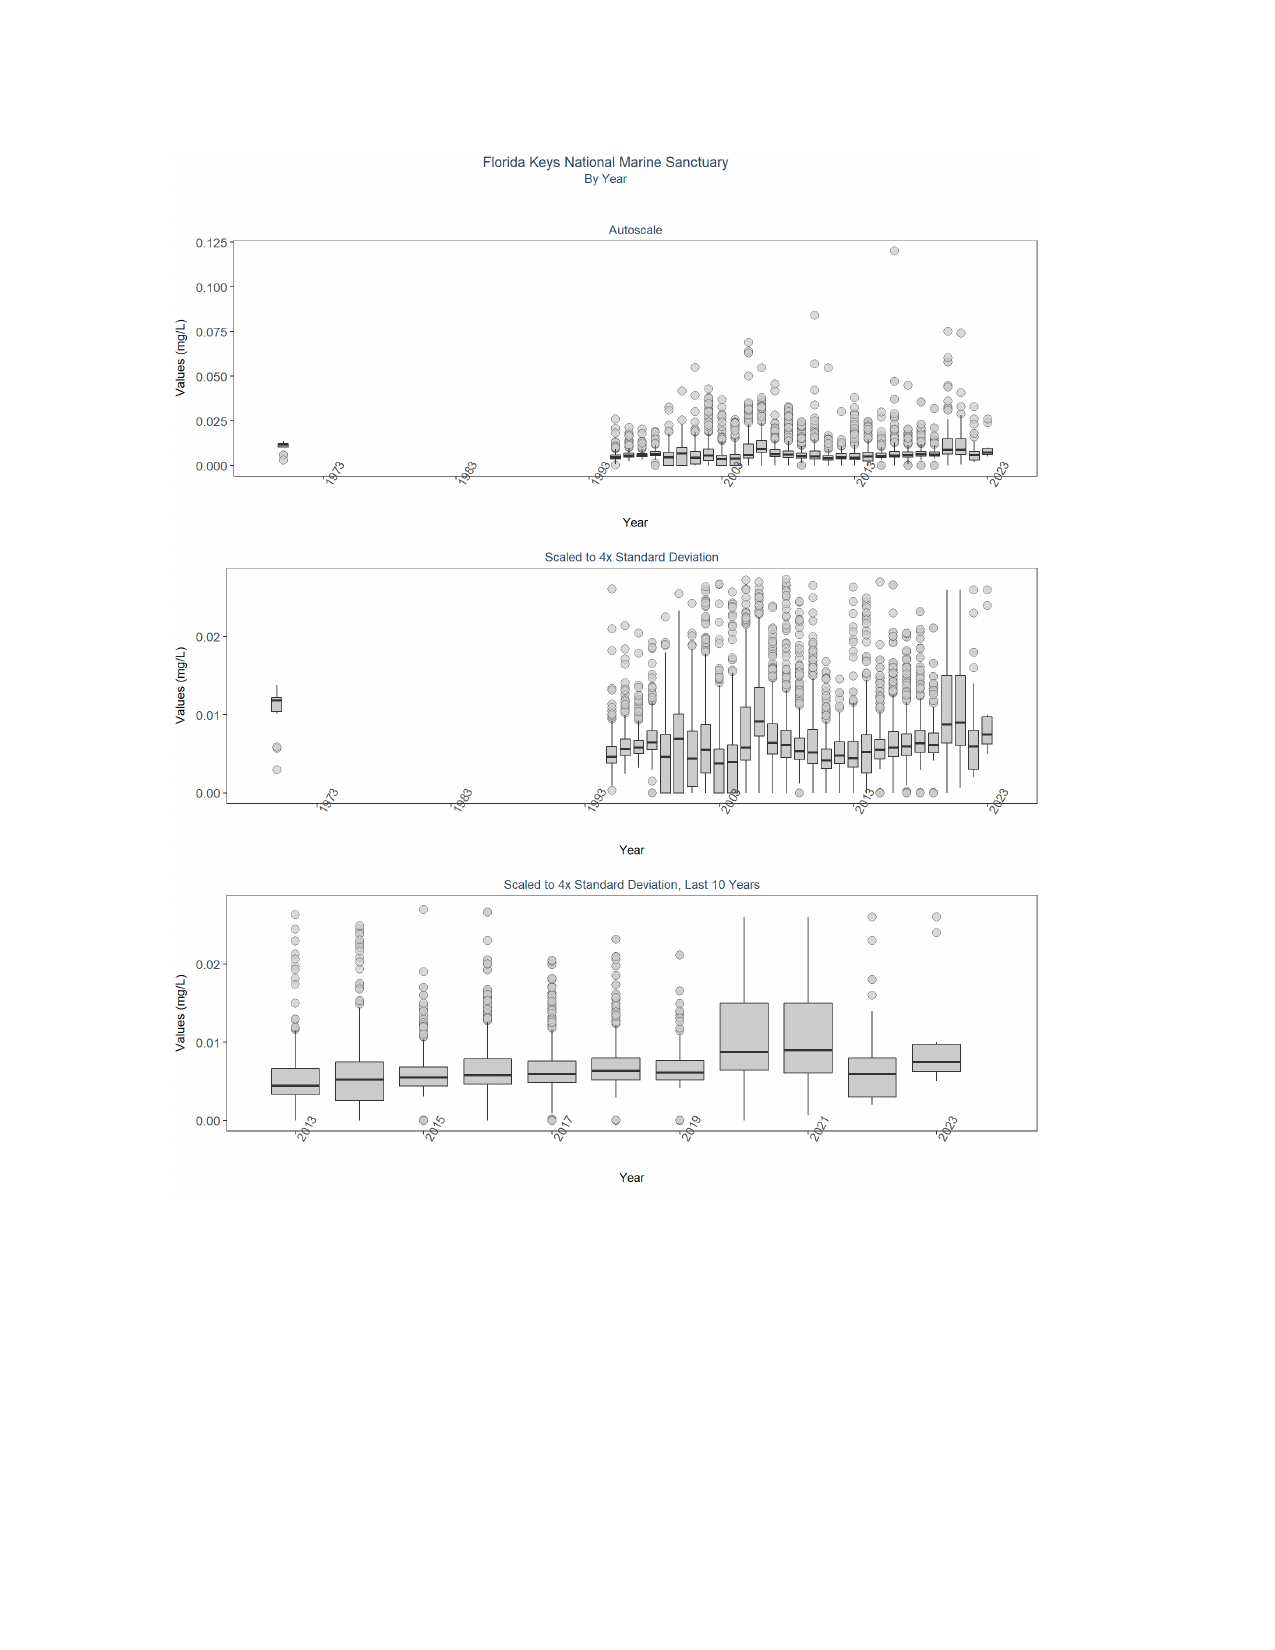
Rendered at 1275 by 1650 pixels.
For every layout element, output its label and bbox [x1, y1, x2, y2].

picture [168, 150, 1044, 1200]
